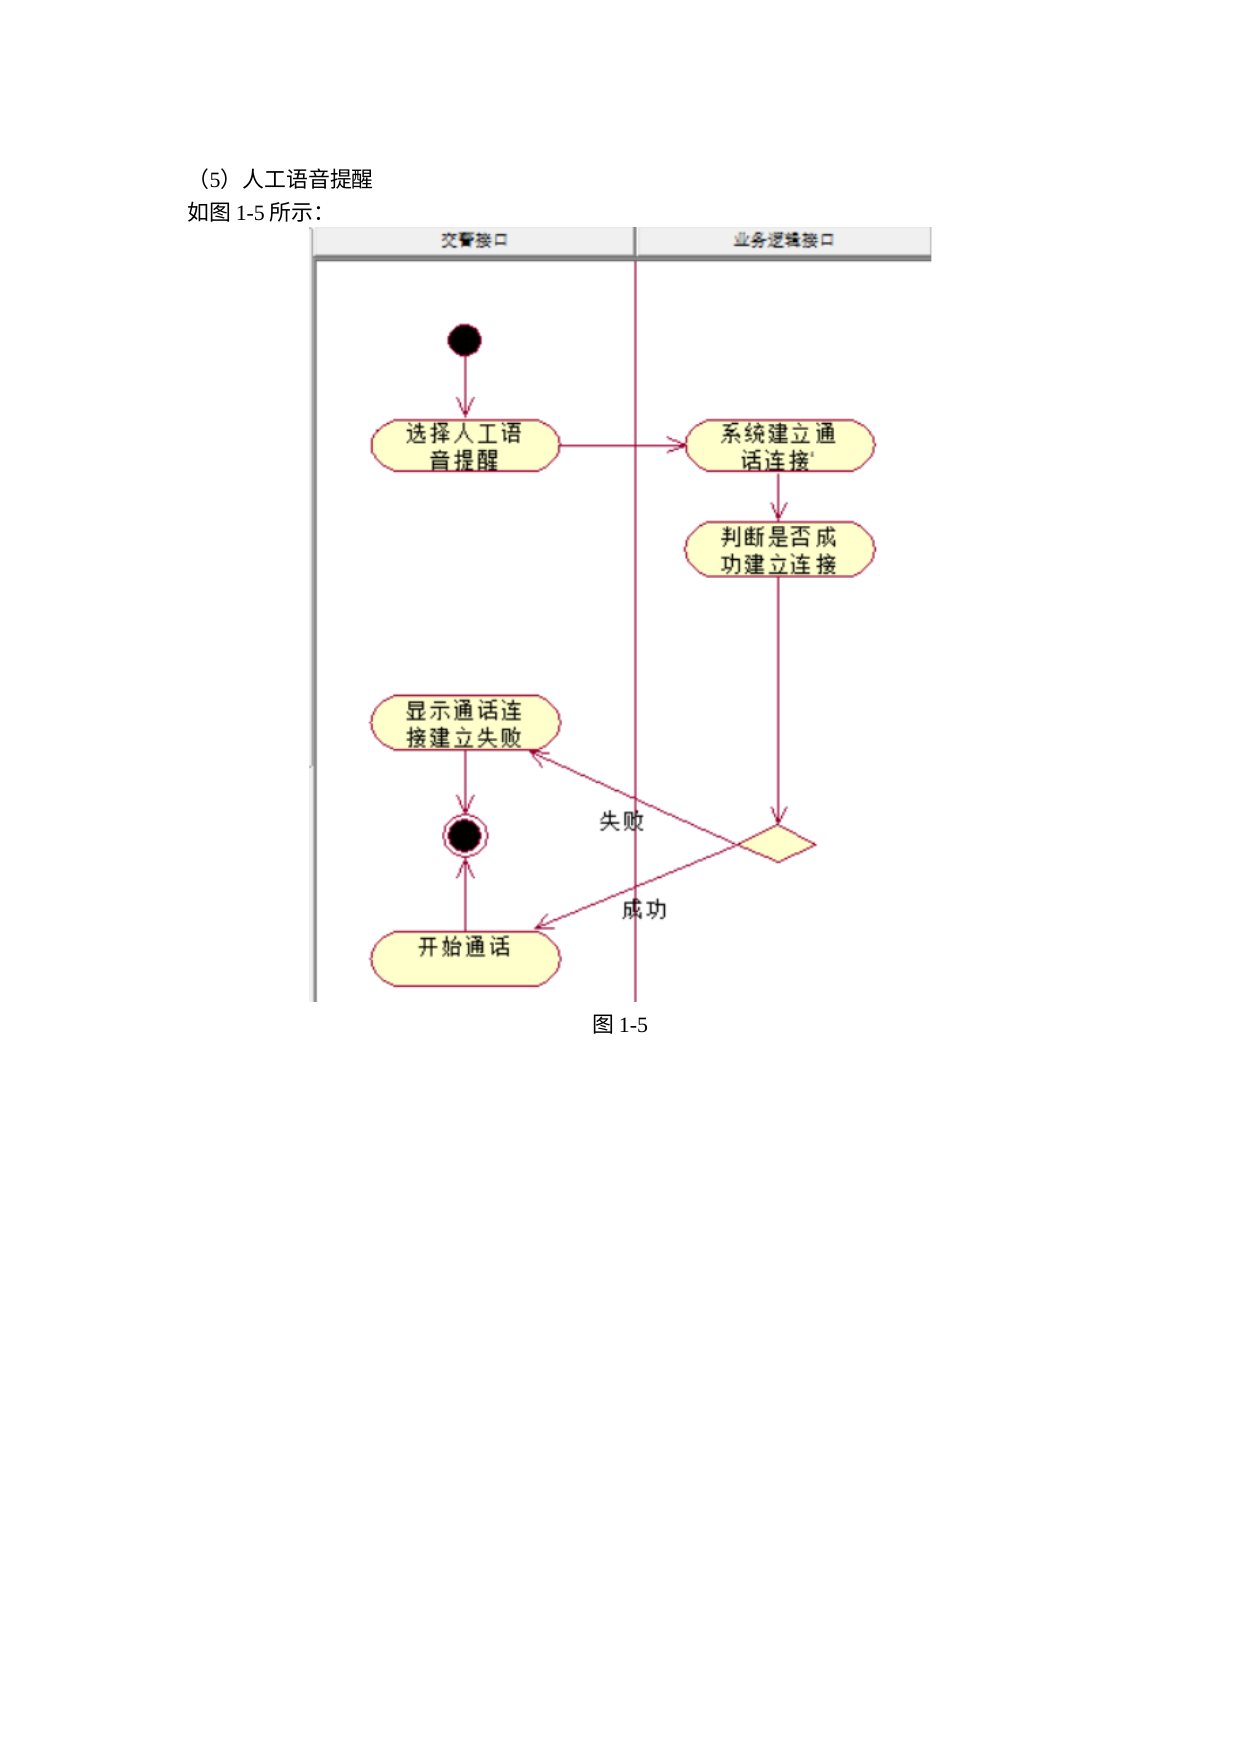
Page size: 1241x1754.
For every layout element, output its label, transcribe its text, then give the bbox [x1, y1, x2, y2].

text （5）人工语音提醒 [187, 162, 1053, 194]
picture [309, 227, 932, 1002]
text 如图1-5所示： [187, 194, 1053, 227]
text 图1-5 [187, 1007, 1053, 1039]
